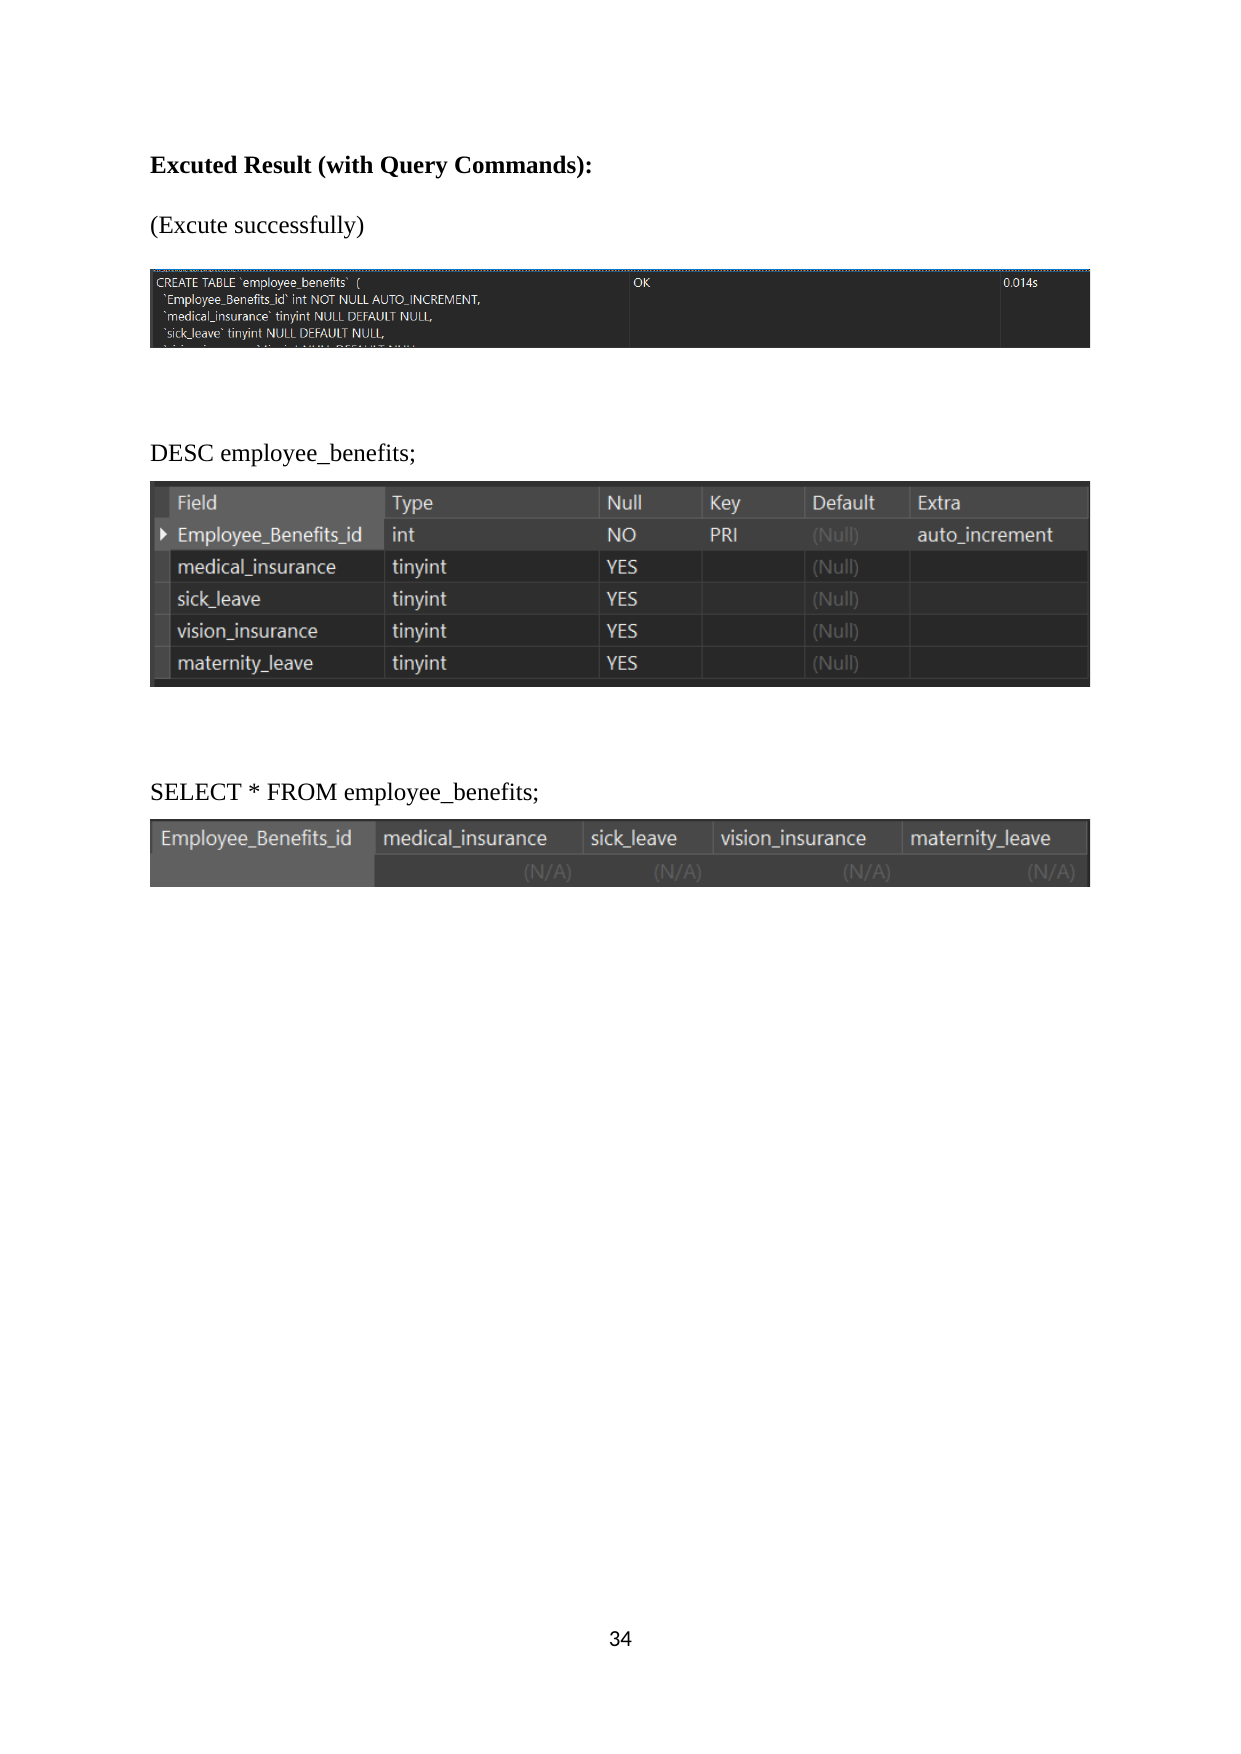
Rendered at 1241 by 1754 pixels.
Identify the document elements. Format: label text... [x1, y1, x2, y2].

picture [150, 481, 1091, 687]
text SELECT * FROM employee_benefits; [150, 777, 1090, 819]
text (Excute successfully) [150, 210, 1090, 238]
text Excuted Result (with Query Commands): [150, 150, 1090, 179]
text DESC employee_benefits; [150, 438, 1090, 481]
picture [150, 269, 1091, 348]
picture [150, 819, 1091, 887]
